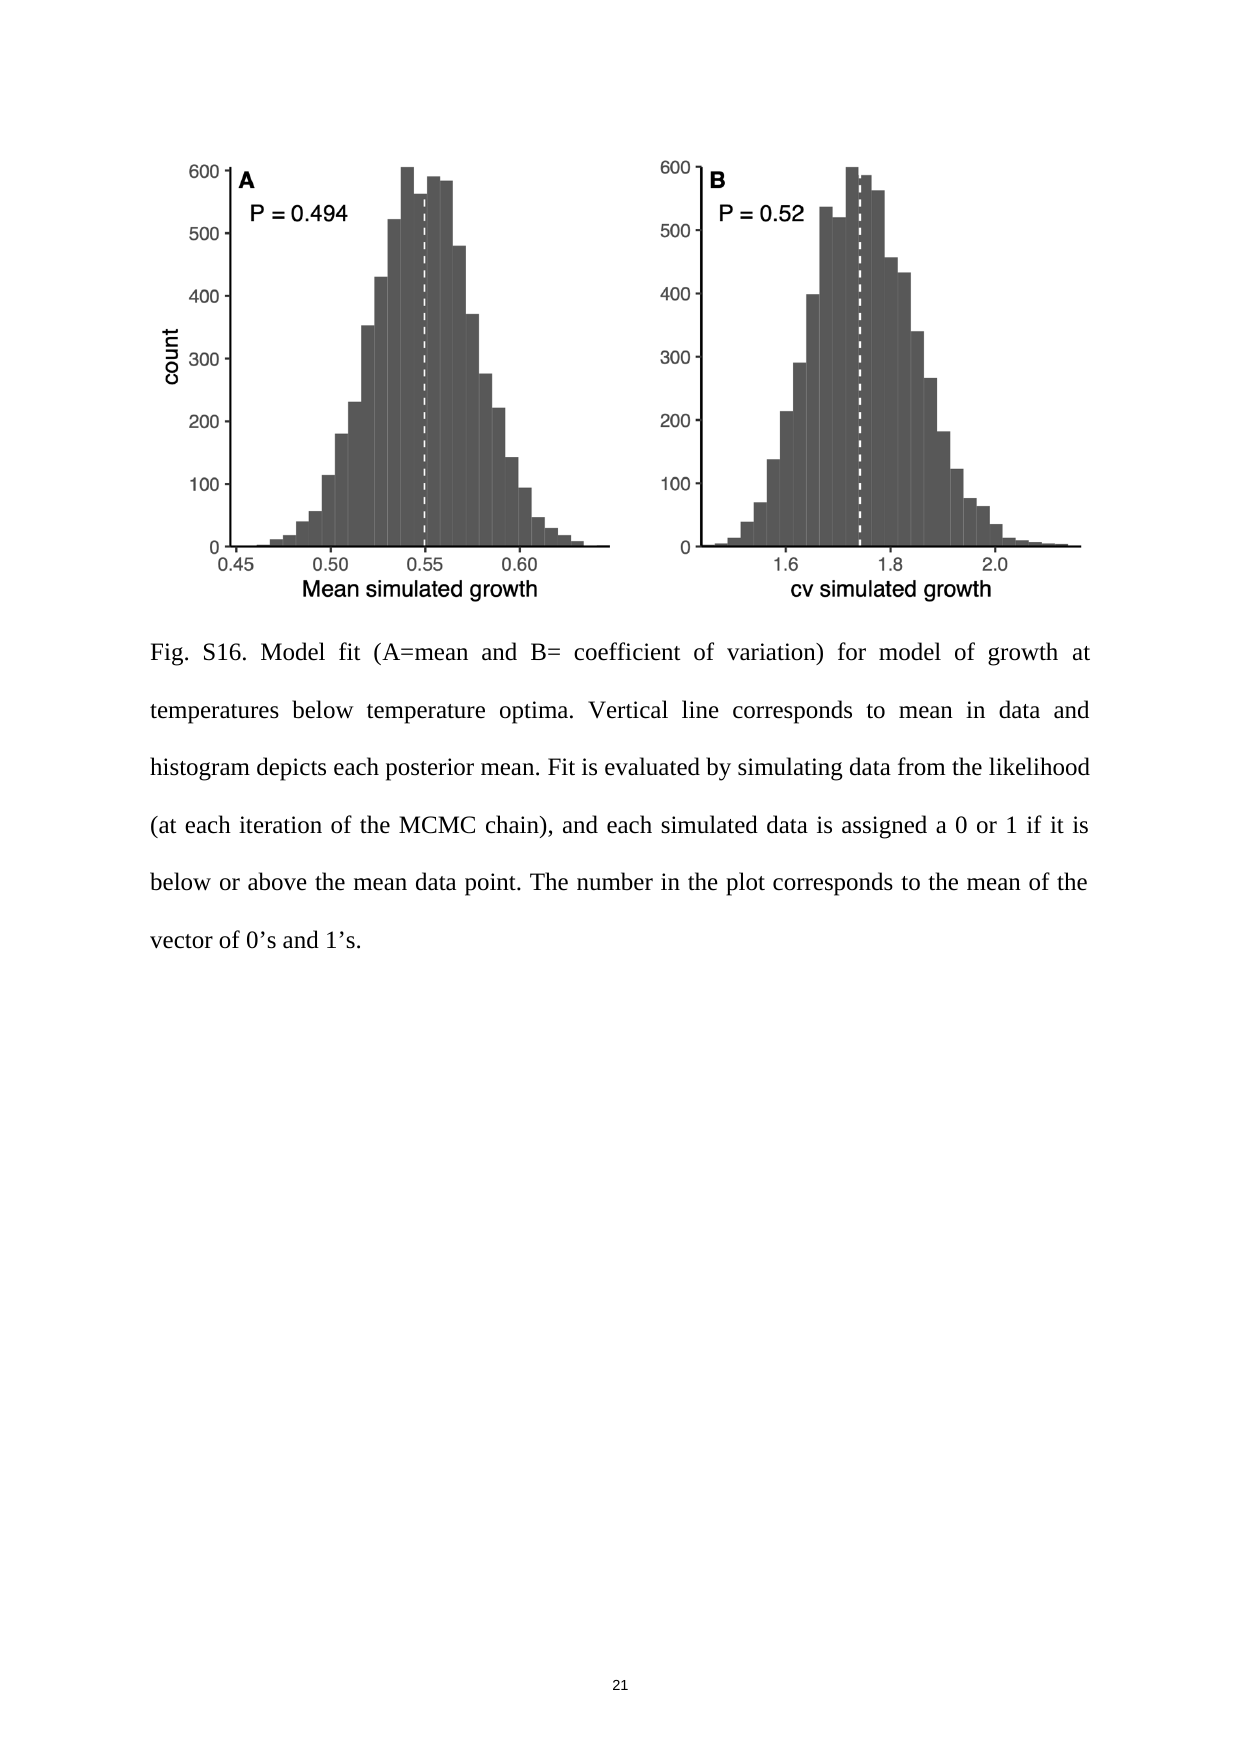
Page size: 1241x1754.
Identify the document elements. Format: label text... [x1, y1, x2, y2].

picture [150, 150, 1091, 609]
text Fig. S16. Model fit (A=mean and B= coefficient of variation) for model of growth at temperatures below temperature optima. Vertical line corresponds to mean in data and histogram depicts each posterior mean. Fit is evaluated by simulating data from the likelihood (at each iteration of the MCMC chain), and each simulated data is assigned a 0 or 1 if it is below or above the mean data point. The number in the plot corresponds to the mean of the vector of 0’s and 1’s. [150, 637, 1090, 954]
